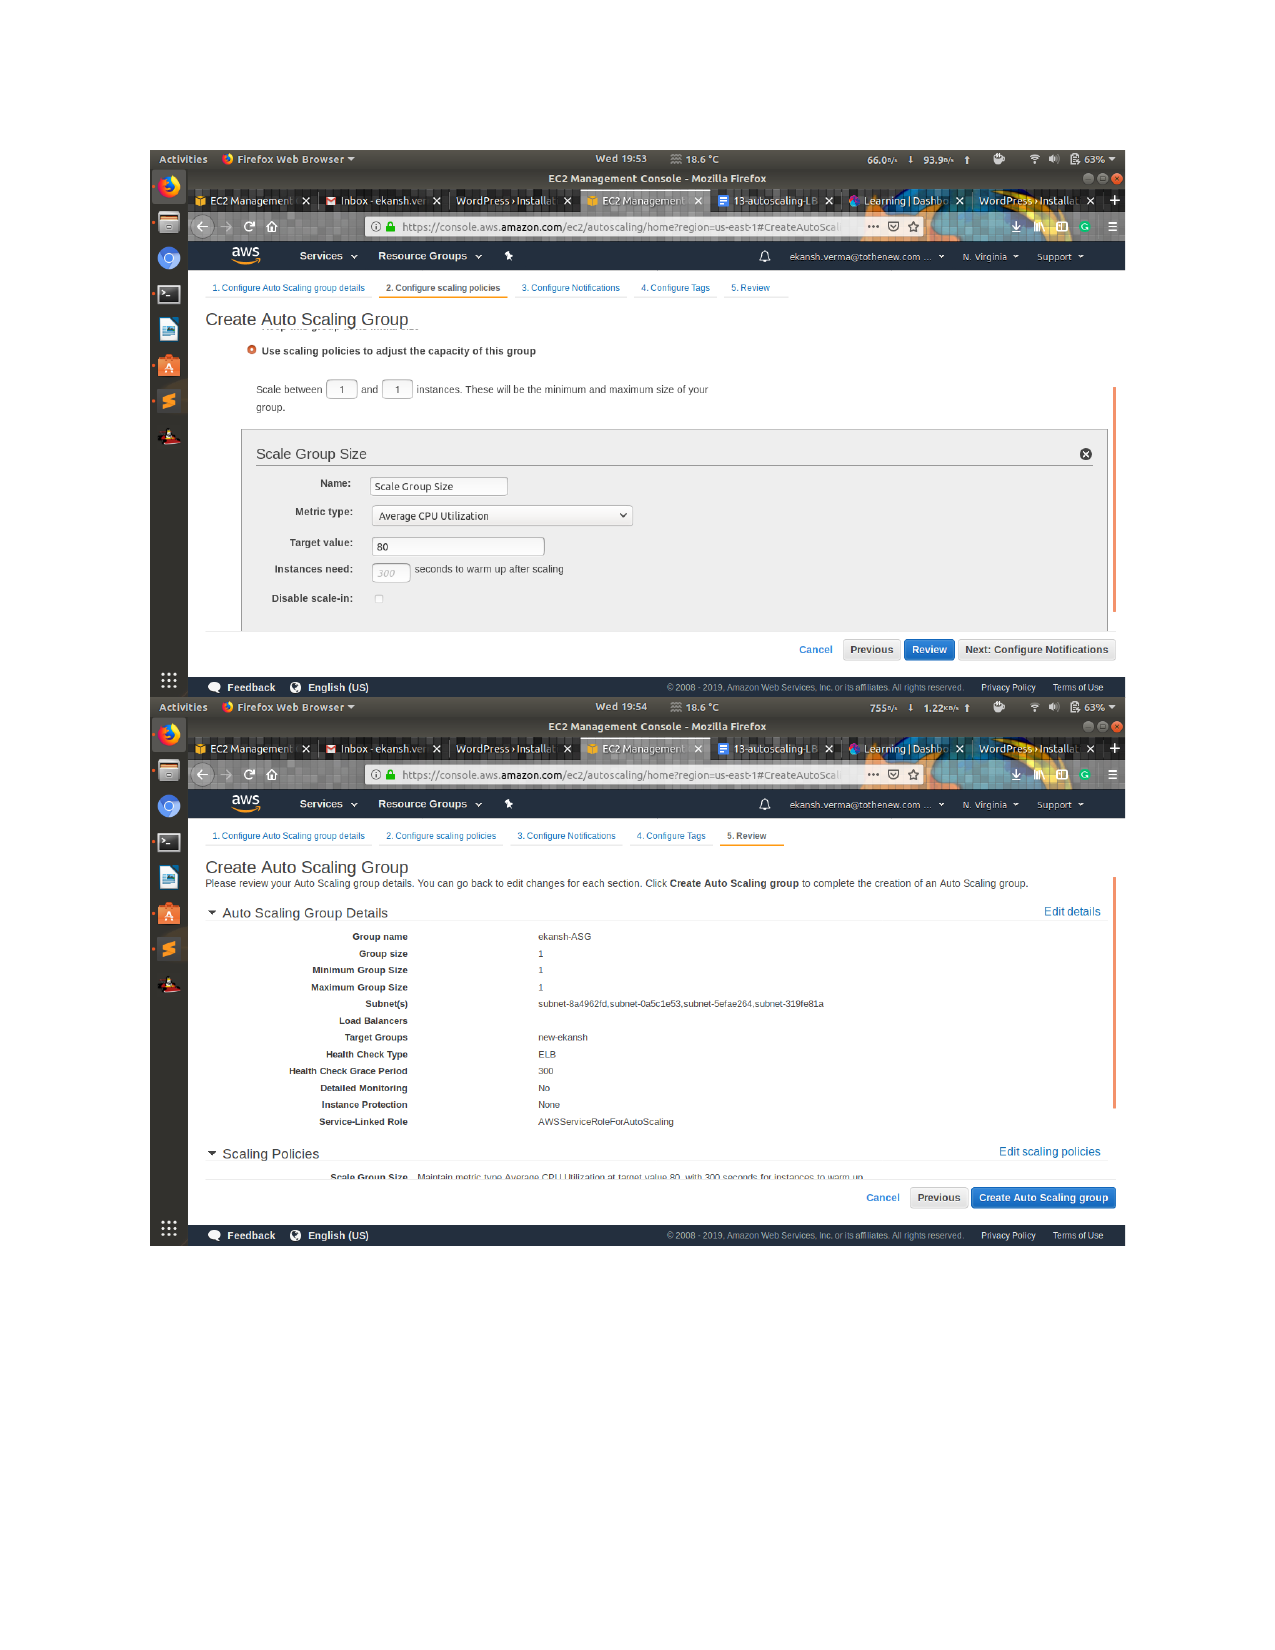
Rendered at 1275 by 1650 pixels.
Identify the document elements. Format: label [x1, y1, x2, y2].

picture [150, 150, 1125, 1246]
